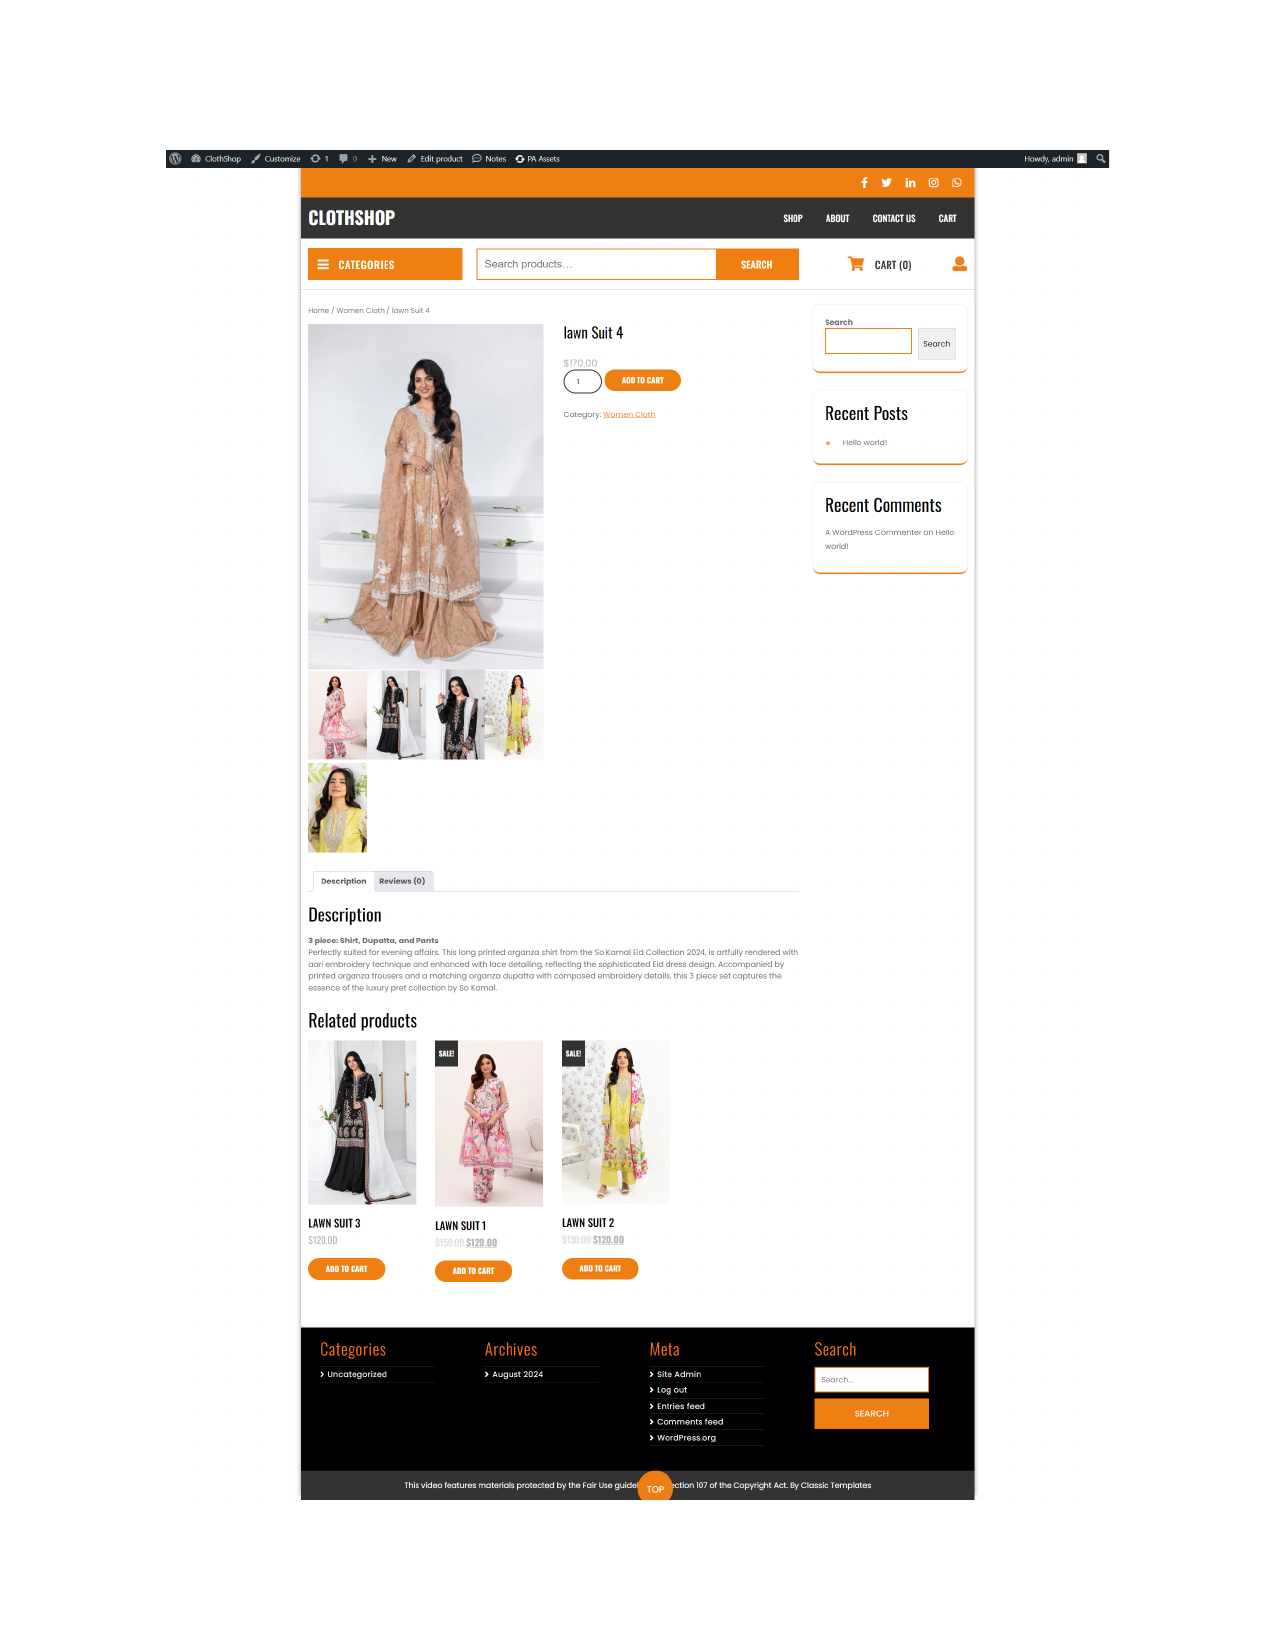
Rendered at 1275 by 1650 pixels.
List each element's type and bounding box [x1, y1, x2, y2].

picture [166, 150, 1110, 1500]
